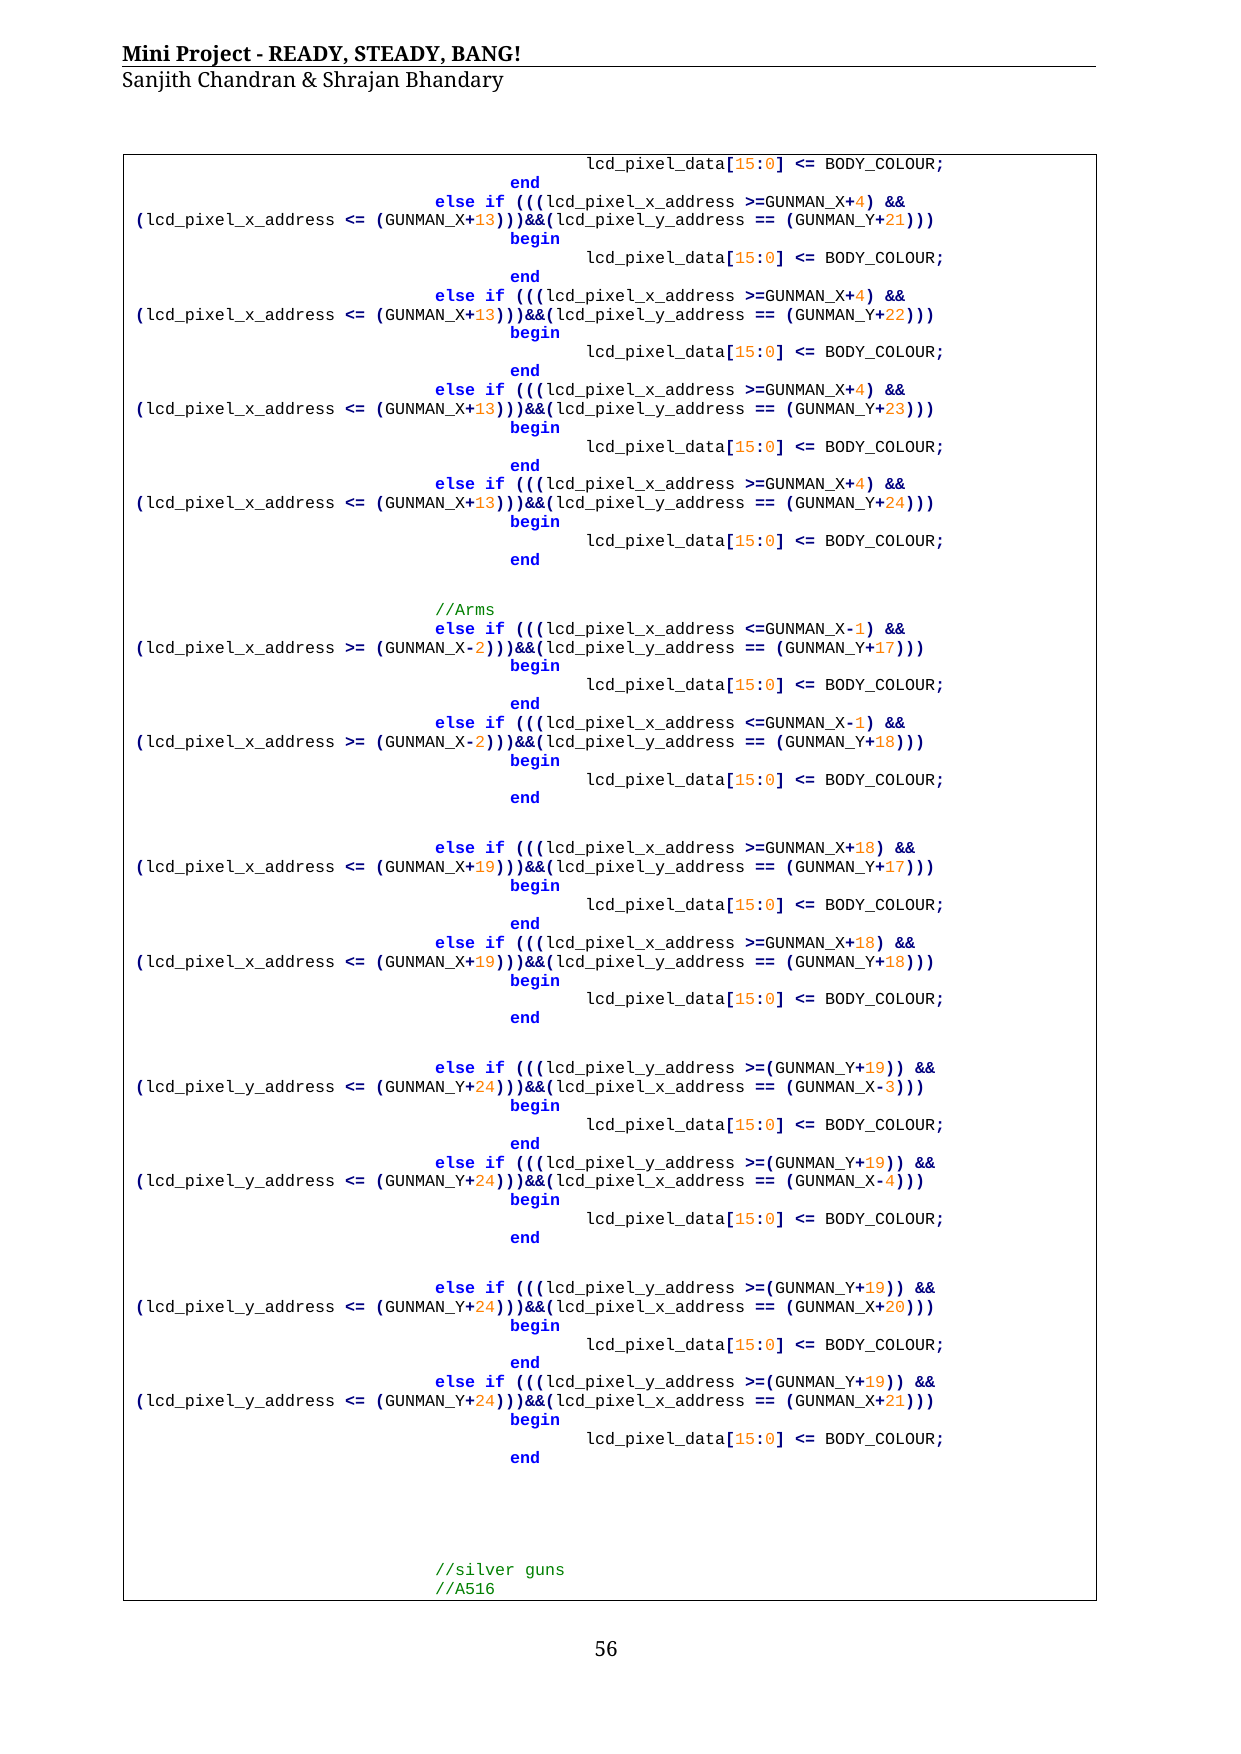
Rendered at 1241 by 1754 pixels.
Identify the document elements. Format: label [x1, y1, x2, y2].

table_cell [124, 155, 1096, 1600]
